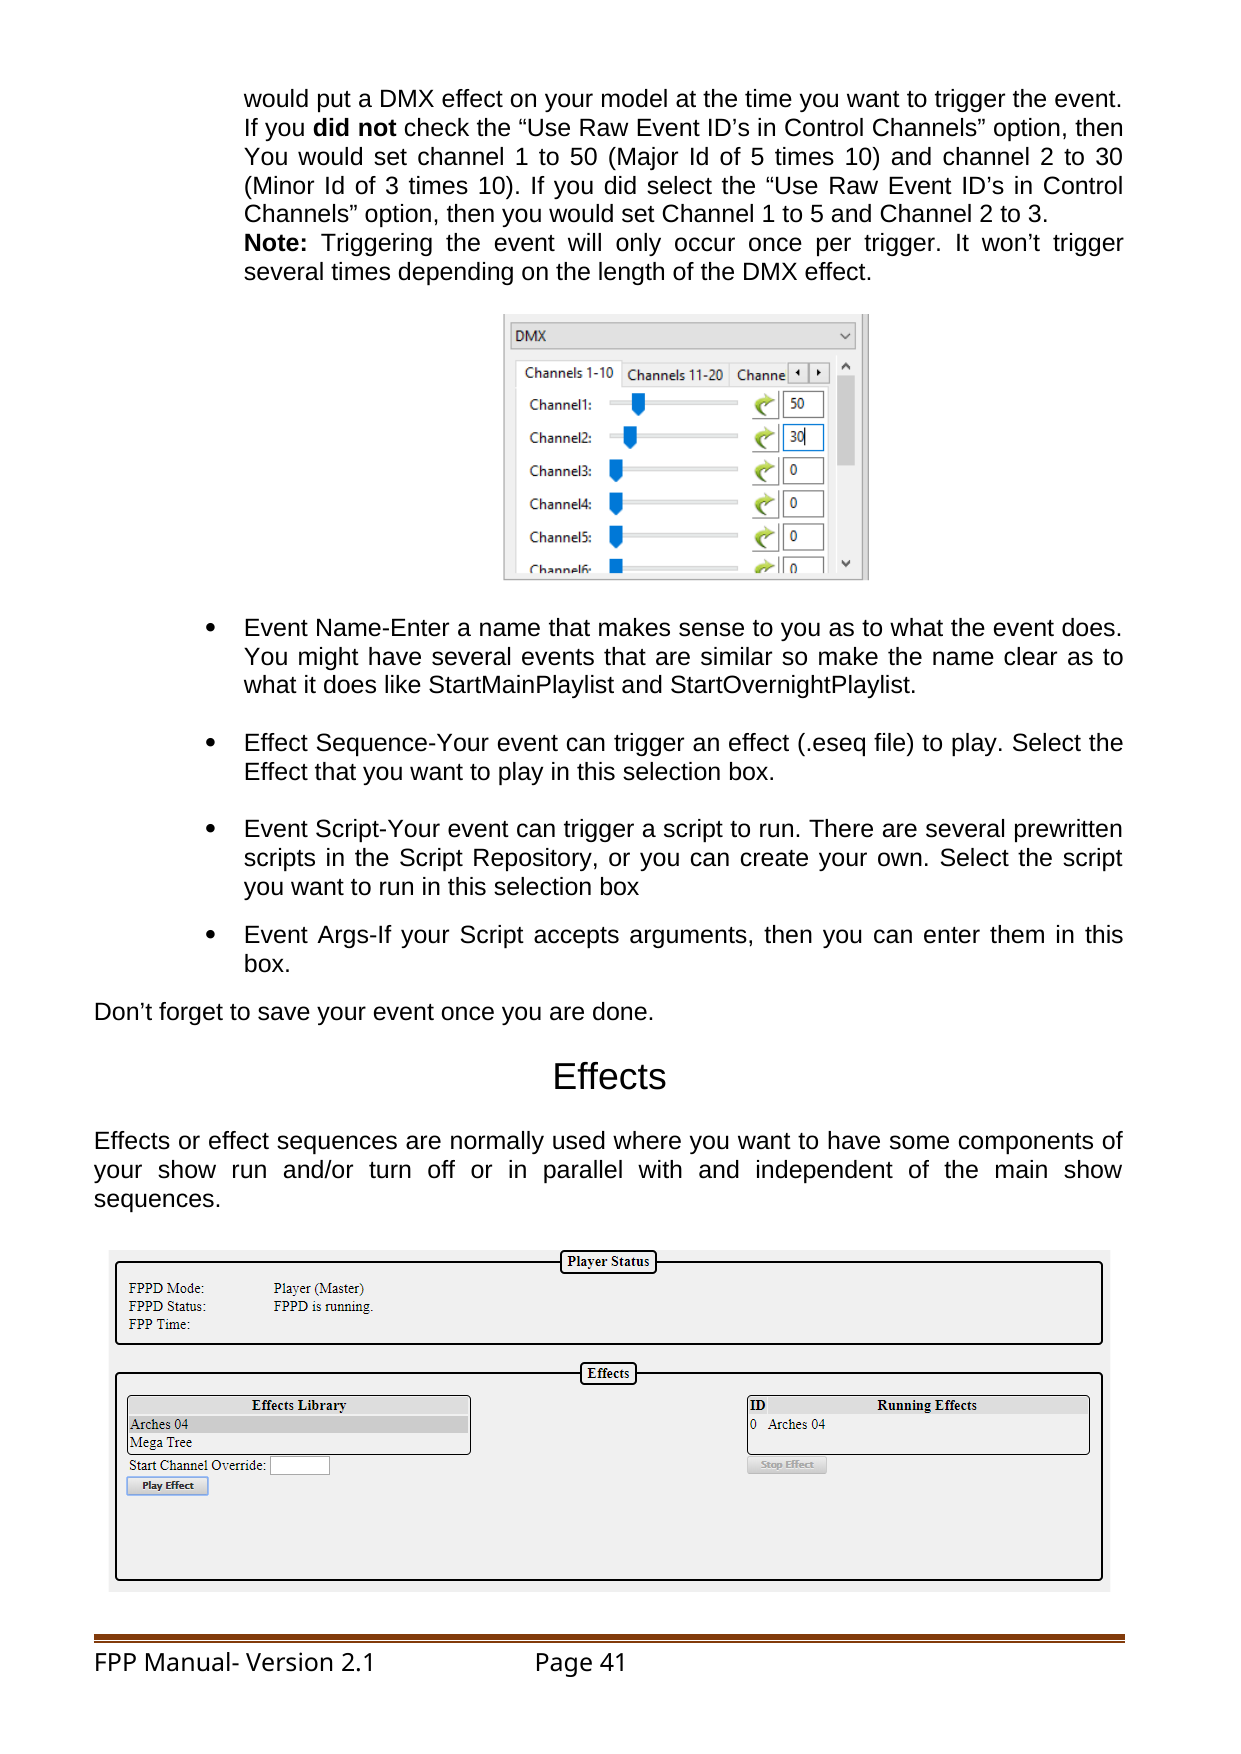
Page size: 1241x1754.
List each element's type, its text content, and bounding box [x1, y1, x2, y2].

list Event Script-Your event can trigger a script to run. There are several prewritten scripts in the Script Repository, or you can create your own. Select the script you want to run in this selection box [206, 814, 1125, 901]
picture [108, 1250, 1111, 1592]
text Effects or effect sequences are normally used where you want to have some components of your show run and/or turn off or in parallel with and independent of the main show sequences. [94, 1126, 1125, 1212]
text Don’t forget to save your event once you are done. [94, 997, 1125, 1025]
subtitle Effects [94, 1054, 1125, 1097]
list Event Args-If your Script accepts arguments, then you can enter them in this box. [206, 920, 1125, 977]
picture [500, 314, 869, 585]
list Event Name-Enter a name that makes sense to you as to what the event does. You might have several events that are similar so make the name clear as to what it does like StartMainPlaylist and StartOvernightPlaylist. [206, 613, 1125, 699]
list Note: Triggering the event will only occur once per trigger. It won’t trigger several times depending on the length of the DMX effect. [244, 228, 1125, 286]
list Effect Sequence-Your event can trigger an effect (.eseq file) to play. Select the Effect that you want to play in this selection box. [206, 728, 1125, 786]
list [206, 84, 1125, 228]
